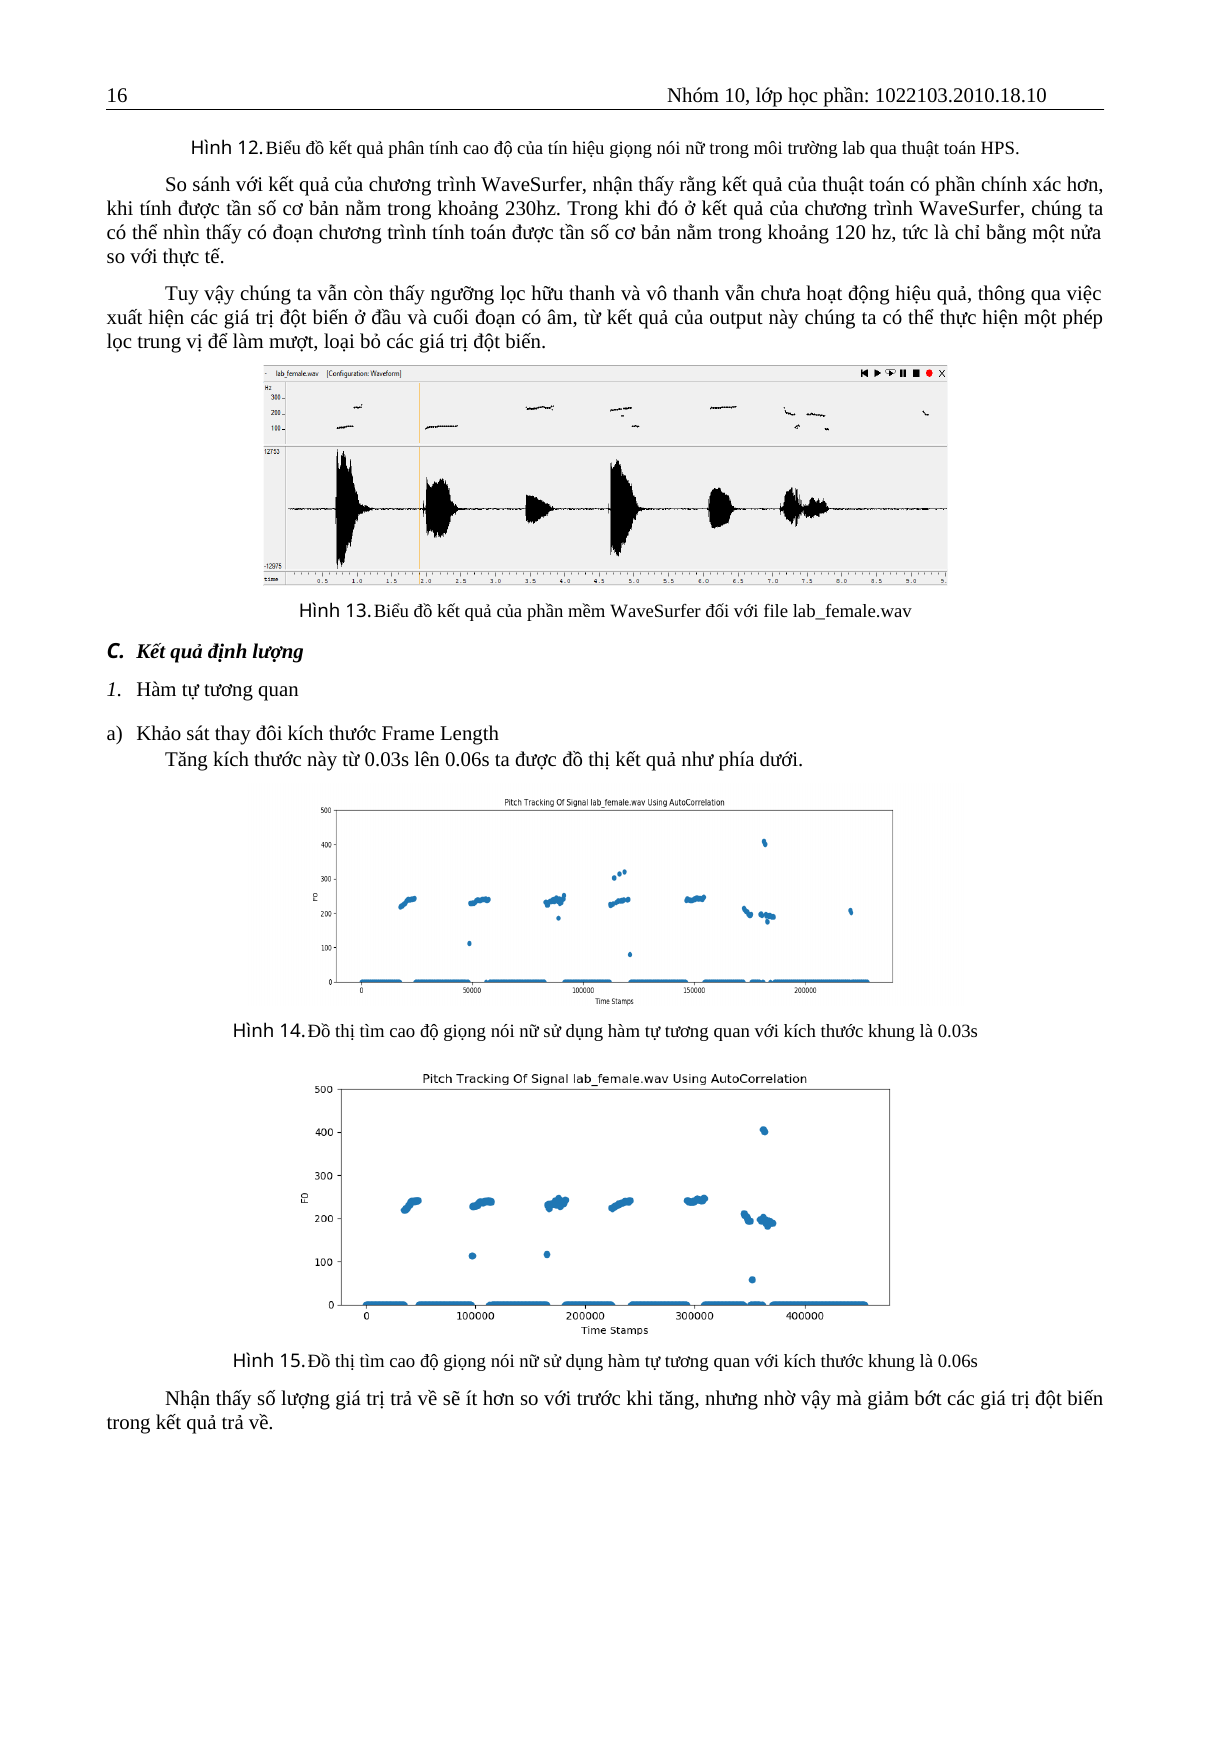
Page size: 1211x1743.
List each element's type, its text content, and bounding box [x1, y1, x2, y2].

text Tăng kích thước này từ 0.03s lên 0.06s ta được đồ thị kết quả như phía dưới. [106, 747, 1104, 771]
text Tuy vậy chúng ta vẫn còn thấy ngưỡng lọc hữu thanh và vô thanh vẫn chưa hoạt động hiệu quả, thông qua việc xuất hiện các giá trị đột biến ở đầu và cuối đoạn có âm, từ kết quả của output này chúng ta có thể thực hiện một phép lọc trung vị để làm mượt, loại bỏ các giá trị đột biến. [106, 281, 1104, 353]
subtitle Hàm tự tương quan [106, 677, 1104, 701]
subtitle Khảo sát thay đôi kích thước Frame Length [106, 713, 1104, 747]
text Biểu đồ kết quả phân tính cao độ của tín hiệu giọng nói nữ trong môi trường lab qua thuật toán HPS. [106, 134, 1104, 159]
text Đồ thị tìm cao độ giọng nói nữ sử dụng hàm tự tương quan với kích thước khung là 0.03s [106, 1018, 1104, 1043]
text Biểu đồ kết quả của phần mềm WaveSurfer đối với file lab_female.wav [106, 598, 1104, 623]
picture [263, 365, 948, 586]
subtitle Kết quả định lượng [106, 636, 1104, 664]
picture [252, 1055, 959, 1335]
picture [246, 783, 964, 1006]
text So sánh với kết quả của chương trình WaveSurfer, nhận thấy rằng kết quả của thuật toán có phần chính xác hơn, khi tính được tần số cơ bản nằm trong khoảng 230hz. Trong khi đó ở kết quả của chương trình WaveSurfer, chúng ta có thể nhìn thấy có đoạn chương trình tính toán được tần số cơ bản nằm trong khoảng 120 hz, tức là chỉ bằng một nửa so với thực tế. [106, 172, 1104, 268]
text Nhận thấy số lượng giá trị trả về sẽ ít hơn so với trước khi tăng, nhưng nhờ vậy mà giảm bớt các giá trị đột biến trong kết quả trả về. [106, 1386, 1104, 1434]
text Đồ thị tìm cao độ giọng nói nữ sử dụng hàm tự tương quan với kích thước khung là 0.06s [106, 1347, 1104, 1373]
